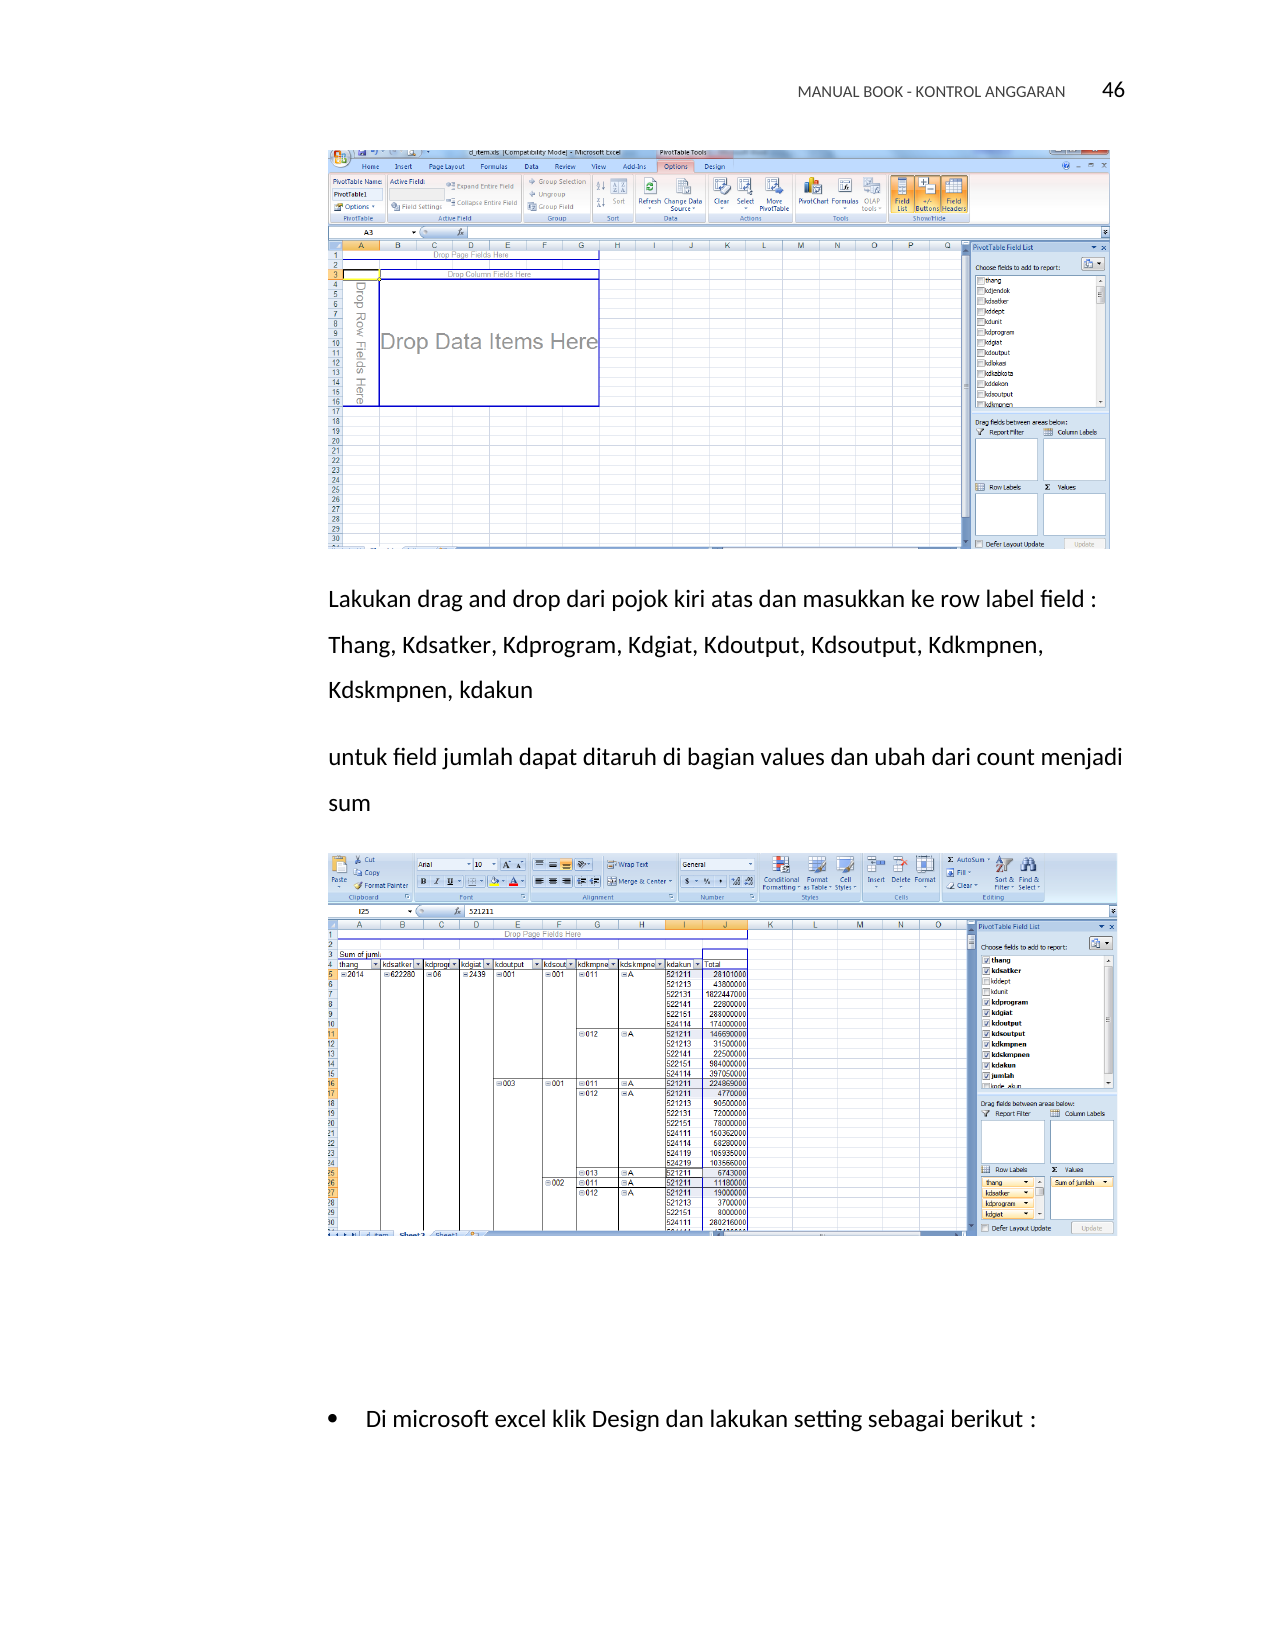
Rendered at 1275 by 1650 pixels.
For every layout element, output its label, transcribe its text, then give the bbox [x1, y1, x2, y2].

picture [328, 853, 1118, 1236]
list Di microsoft excel klik Design dan lakukan setting sebagai berikut : [328, 1403, 1125, 1434]
text untuk field jumlah dapat ditaruh di bagian values dan ubah dari count menjadi sum [328, 741, 1125, 817]
text Lakukan drag and drop dari pojok kiri atas dan masukkan ke row label field : Thang, Kdsatker, Kdprogram, Kdgiat, Kdoutput, Kdsoutput, Kdkmpnen, Kdskmpnen, kdakun [328, 583, 1125, 705]
picture [328, 150, 1110, 549]
